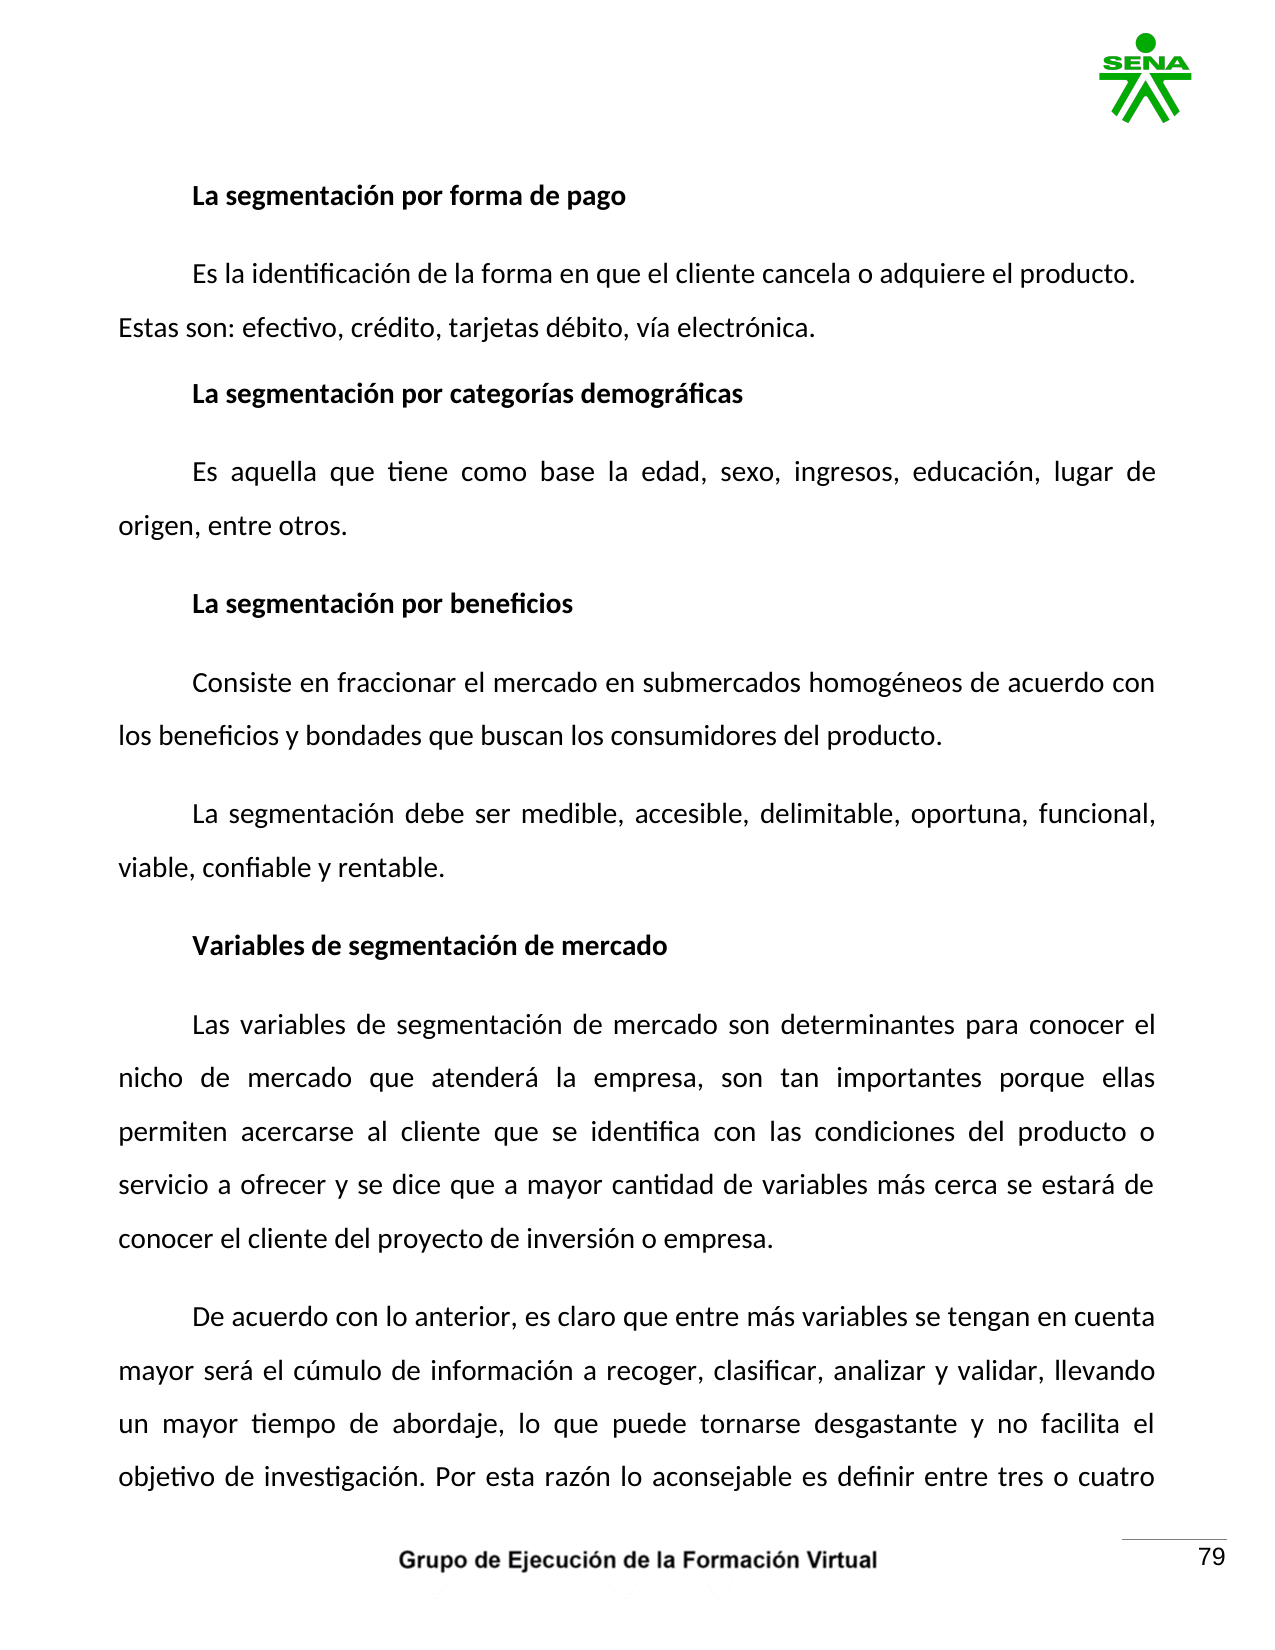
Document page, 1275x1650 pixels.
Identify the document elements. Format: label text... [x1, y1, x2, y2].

picture [0, 1500, 1275, 1611]
text Consiste en fraccionar el mercado en submercados homogéneos de acuerdo con los beneficios y bondades que buscan los consumidores del producto. [118, 664, 1157, 753]
picture [1099, 33, 1192, 123]
text La segmentación por categorías demográficas [118, 375, 1157, 411]
text Es aquella que tiene como base la edad, sexo, ingresos, educación, lugar de origen, entre otros. [118, 453, 1157, 542]
text La segmentación por beneficios [118, 585, 1157, 621]
text La segmentación debe ser medible, accesible, delimitable, oportuna, funcional, viable, confiable y rentable. [118, 796, 1157, 885]
text La segmentación por forma de pago [118, 177, 1157, 213]
text Variables de segmentación de mercado [118, 927, 1157, 963]
text Las variables de segmentación de mercado son determinantes para conocer el nicho de mercado que atenderá la empresa, son tan importantes porque ellas permiten acercarse al cliente que se identifica con las condiciones del producto o servicio a ofrecer y se dice que a mayor cantidad de variables más cerca se estará de conocer el cliente del proyecto de inversión o empresa. [118, 1006, 1157, 1255]
text Es la identificación de la forma en que el cliente cancela o adquiere el producto. Estas son: efectivo, crédito, tarjetas débito, vía electrónica. [118, 256, 1157, 345]
